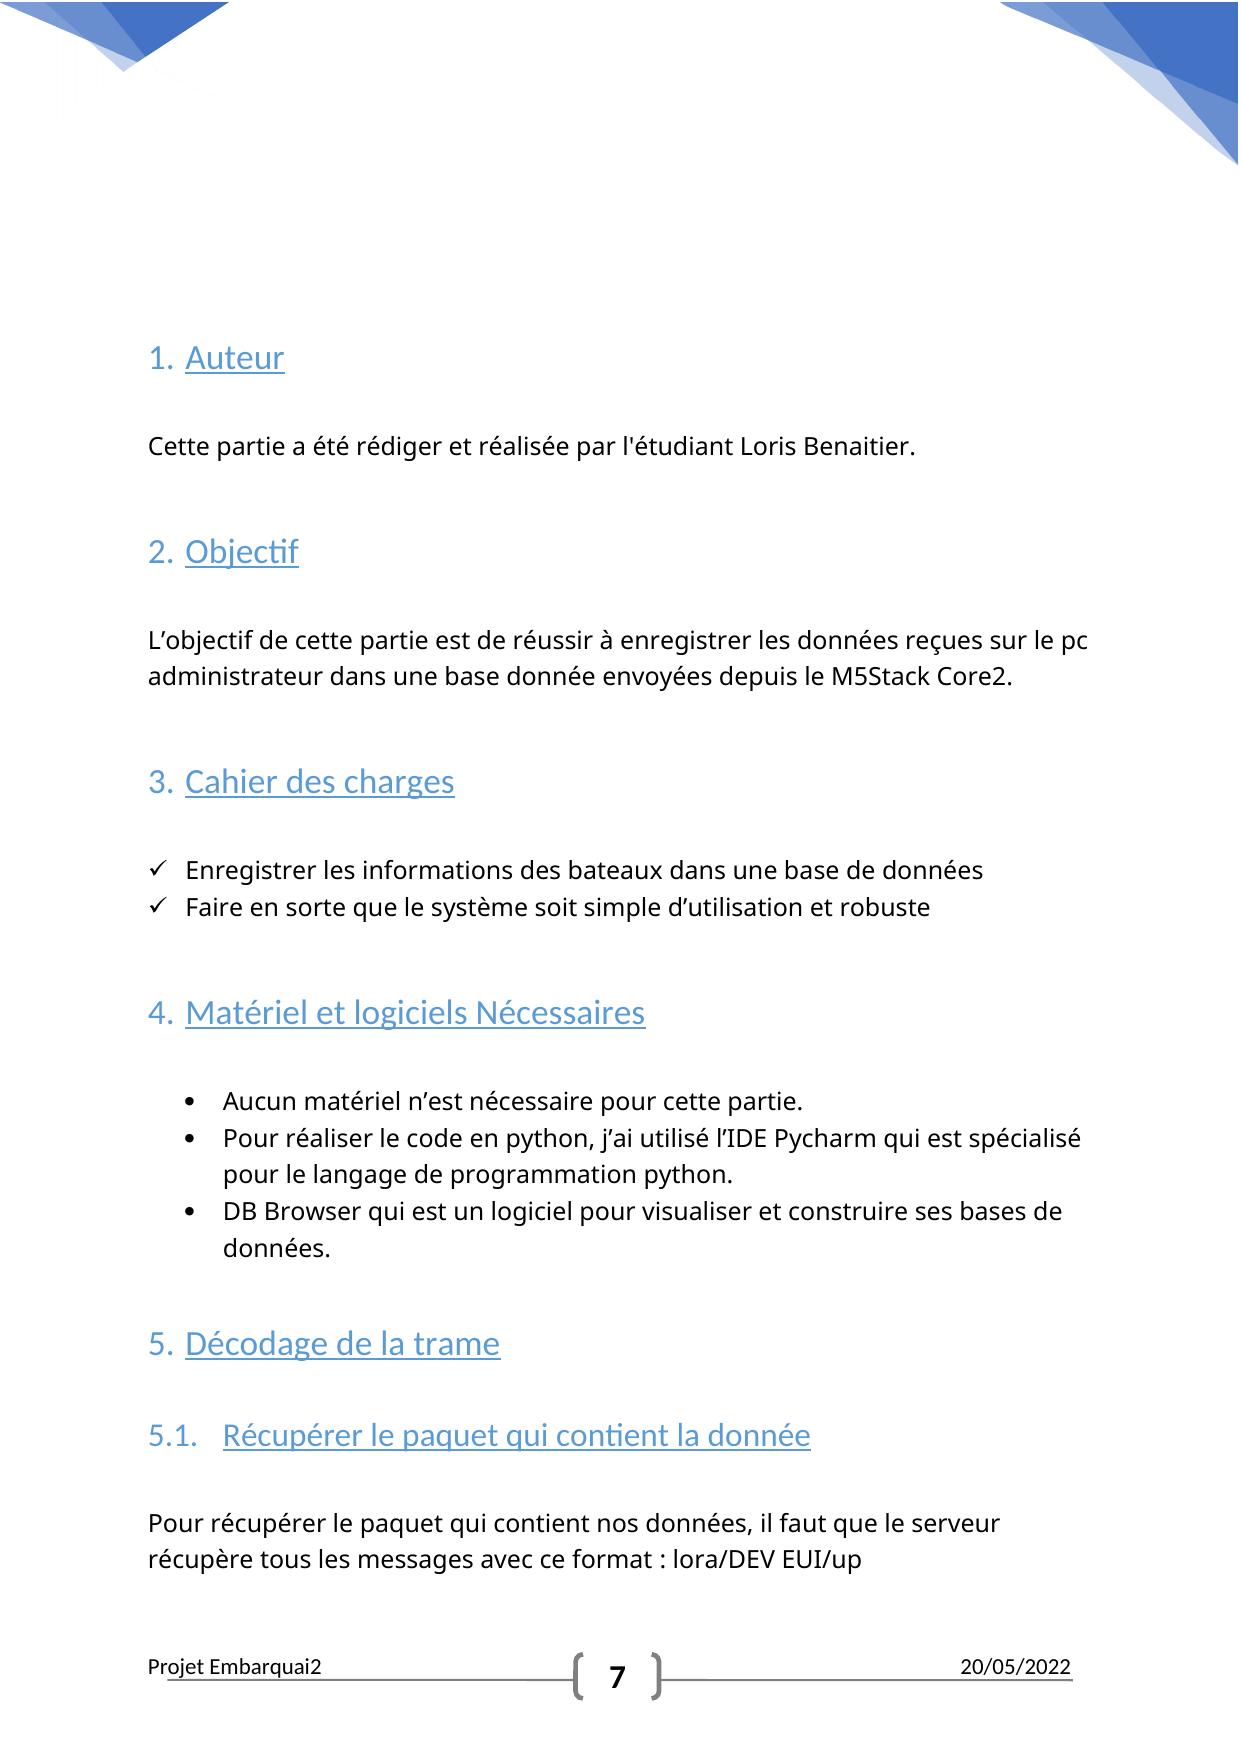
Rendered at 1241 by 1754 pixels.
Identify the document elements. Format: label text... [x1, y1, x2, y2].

list Enregistrer les informations des bateaux dans une base de données [148, 853, 1093, 887]
list Faire en sorte que le système soit simple d’utilisation et robuste [148, 890, 1093, 924]
subtitle Objectif [148, 529, 1093, 572]
list DB Browser qui est un logiciel pour visualiser et construire ses bases de données. [185, 1194, 1093, 1265]
list Pour réaliser le code en python, j’ai utilisé l’IDE Pycharm qui est spécialisé pour le langage de programmation python. [185, 1120, 1093, 1191]
subtitle Cahier des charges [148, 759, 1093, 803]
list Aucun matériel n’est nécessaire pour cette partie. [185, 1083, 1093, 1118]
subtitle Récupérer le paquet qui contient la donnée [148, 1414, 1093, 1455]
text Cette partie a été rédiger et réalisée par l'étudiant Loris Benaitier. [148, 428, 1093, 462]
picture [996, 2, 1238, 168]
text Pour récupérer le paquet qui contient nos données, il faut que le serveur récupère tous les messages avec ce format : lora/DEV EUI/up [148, 1505, 1093, 1576]
text L’objectif de cette partie est de réussir à enregistrer les données reçues sur le pc administrateur dans une base donnée envoyées depuis le M5Stack Core2. [148, 622, 1093, 693]
picture [0, 2, 233, 168]
subtitle Décodage de la trame [148, 1321, 1093, 1364]
subtitle Auteur [148, 335, 1093, 378]
subtitle Matériel et logiciels Nécessaires [148, 990, 1093, 1033]
